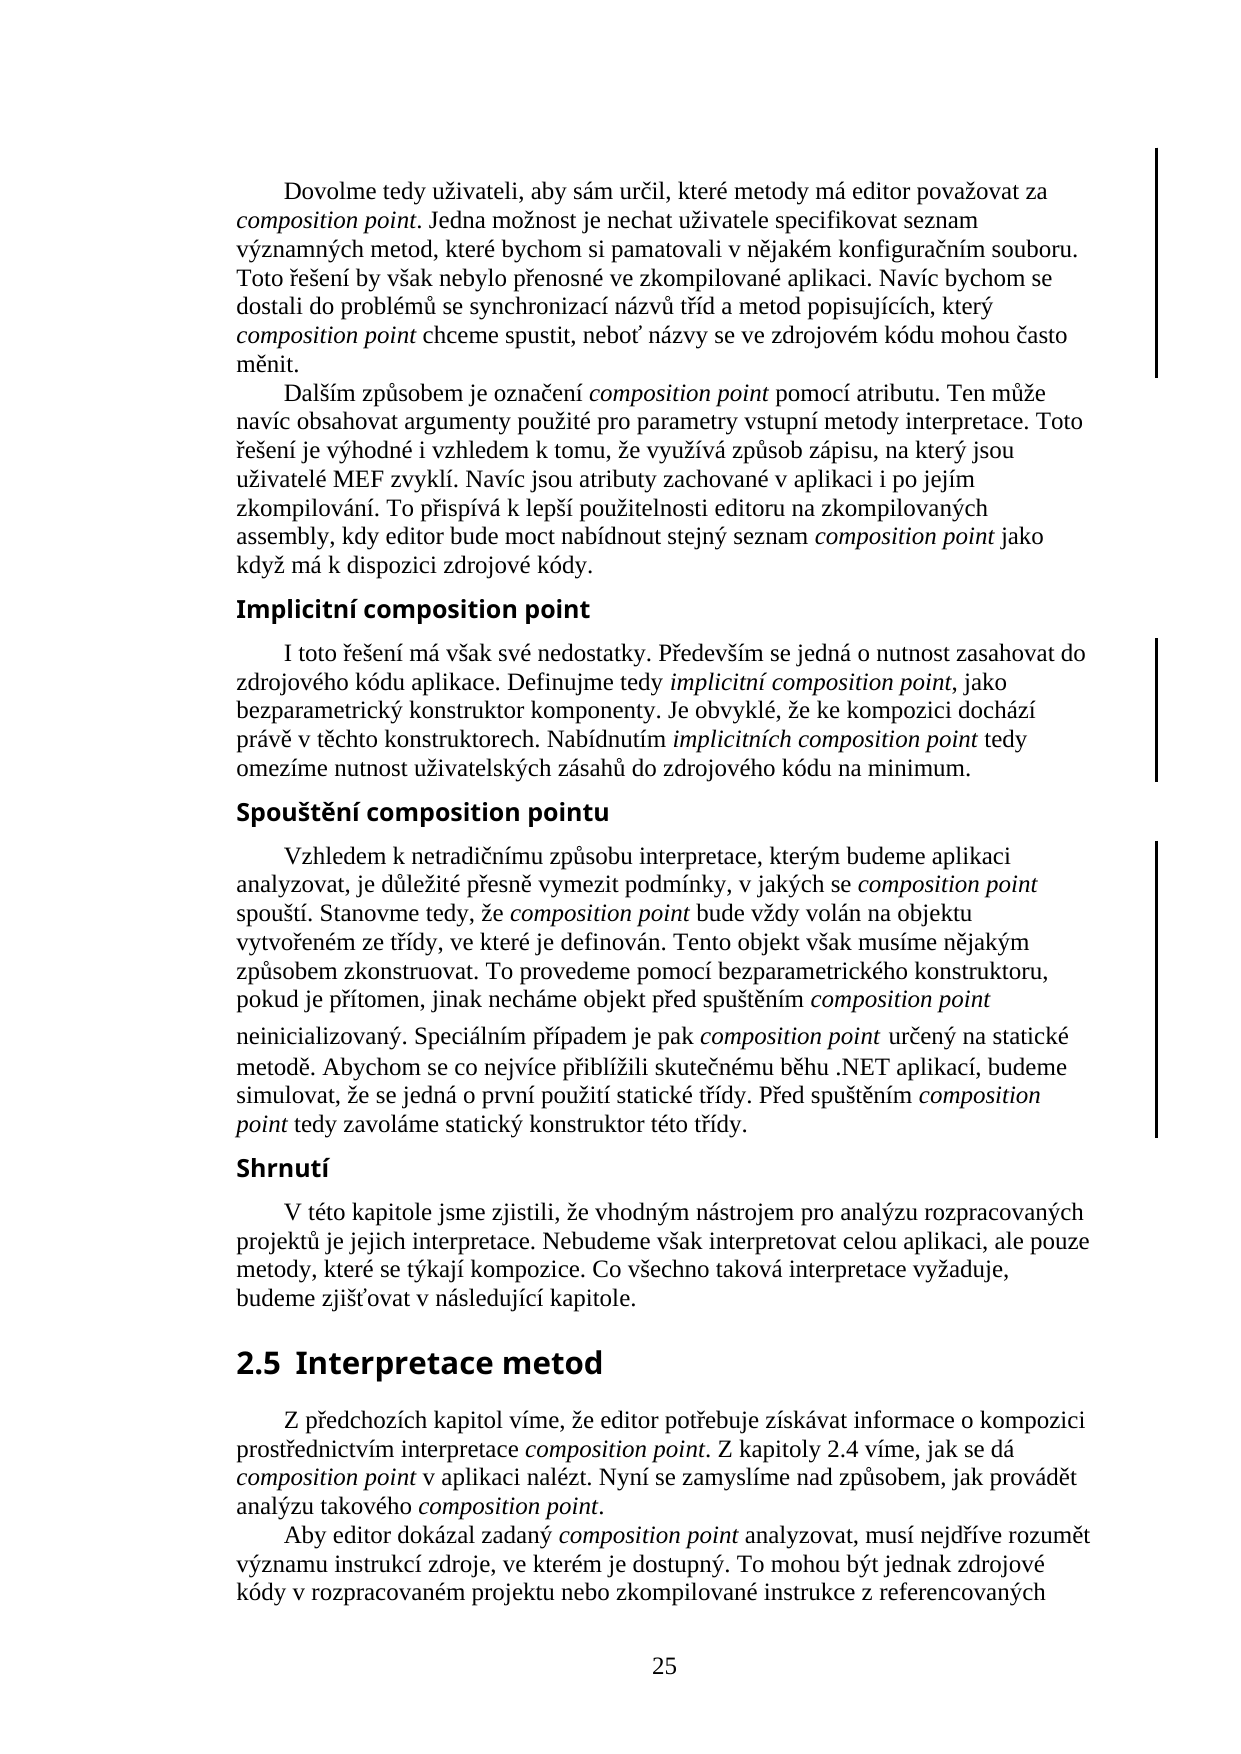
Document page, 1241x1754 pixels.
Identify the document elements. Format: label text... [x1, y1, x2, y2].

text Dalším způsobem je označení composition point pomocí atributu. Ten může navíc obsahovat argumenty použité pro parametry vstupní metody interpretace. Toto řešení je výhodné i vzhledem k tomu, že využívá způsob zápisu, na který jsou uživatelé MEF zvyklí. Navíc jsou atributy zachované v aplikaci i po jejím zkompilování. To přispívá k lepší použitelnosti editoru na zkompilovaných assembly, kdy editor bude moct nabídnout stejný seznam composition point jako když má k dispozici zdrojové kódy. [236, 378, 1092, 579]
text I toto řešení má však své nedostatky. Především se jedná o nutnost zasahovat do zdrojového kódu aplikace. Definujme tedy implicitní composition point, jako bezparametrický konstruktor komponenty. Je obvyklé, že ke kompozici dochází právě v těchto konstruktorech. Nabídnutím implicitních composition point tedy omezíme nutnost uživatelských zásahů do zdrojového kódu na minimum. [236, 638, 1155, 782]
subtitle Interpretace metod [236, 1341, 1092, 1384]
text Shrnutí [236, 1150, 1092, 1184]
text Z předchozích kapitol víme, že editor potřebuje získávat informace o kompozici prostřednictvím interpretace composition point. Z kapitoly 2.4 víme, jak se dá composition point v aplikaci nalézt. Nyní se zamyslíme nad způsobem, jak provádět analýzu takového composition point. [236, 1405, 1092, 1520]
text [236, 1520, 1092, 1606]
text Dovolme tedy uživateli, aby sám určil, které metody má editor považovat za composition point. Jedna možnost je nechat uživatele specifikovat seznam významných metod, které bychom si pamatovali v nějakém konfiguračním souboru. Toto řešení by však nebylo přenosné ve zkompilované aplikaci. Navíc bychom se dostali do problémů se synchronizací názvů tříd a metod popisujících, který composition point chceme spustit, neboť názvy se ve zdrojovém kódu mohou často měnit. [236, 176, 1092, 378]
text Spouštění composition pointu [236, 794, 1092, 828]
text V této kapitole jsme zjistili, že vhodným nástrojem pro analýzu rozpracovaných projektů je jejich interpretace. Nebudeme však interpretovat celou aplikaci, ale pouze metody, které se týkají kompozice. Co všechno taková interpretace vyžaduje, budeme zjišťovat v následující kapitole. [236, 1197, 1092, 1312]
text Implicitní composition point [236, 591, 1092, 626]
text Vzhledem k netradičnímu způsobu interpretace, kterým budeme aplikaci analyzovat, je důležité přesně vymezit podmínky, v jakých se composition point spouští. Stanovme tedy, že composition point bude vždy volán na objektu vytvořeném ze třídy, ve které je definován. Tento objekt však musíme nějakým způsobem zkonstruovat. To provedeme pomocí bezparametrického konstruktoru, pokud je přítomen, jinak necháme objekt před spuštěním composition point neinicializovaný. Speciálním případem je pak composition point určený na statické metodě. Abychom se co nejvíce přiblížili skutečnému běhu .NET aplikací, budeme simulovat, že se jedná o první použití statické třídy. Před spuštěním composition point tedy zavoláme statický konstruktor této třídy. [236, 841, 1155, 1138]
